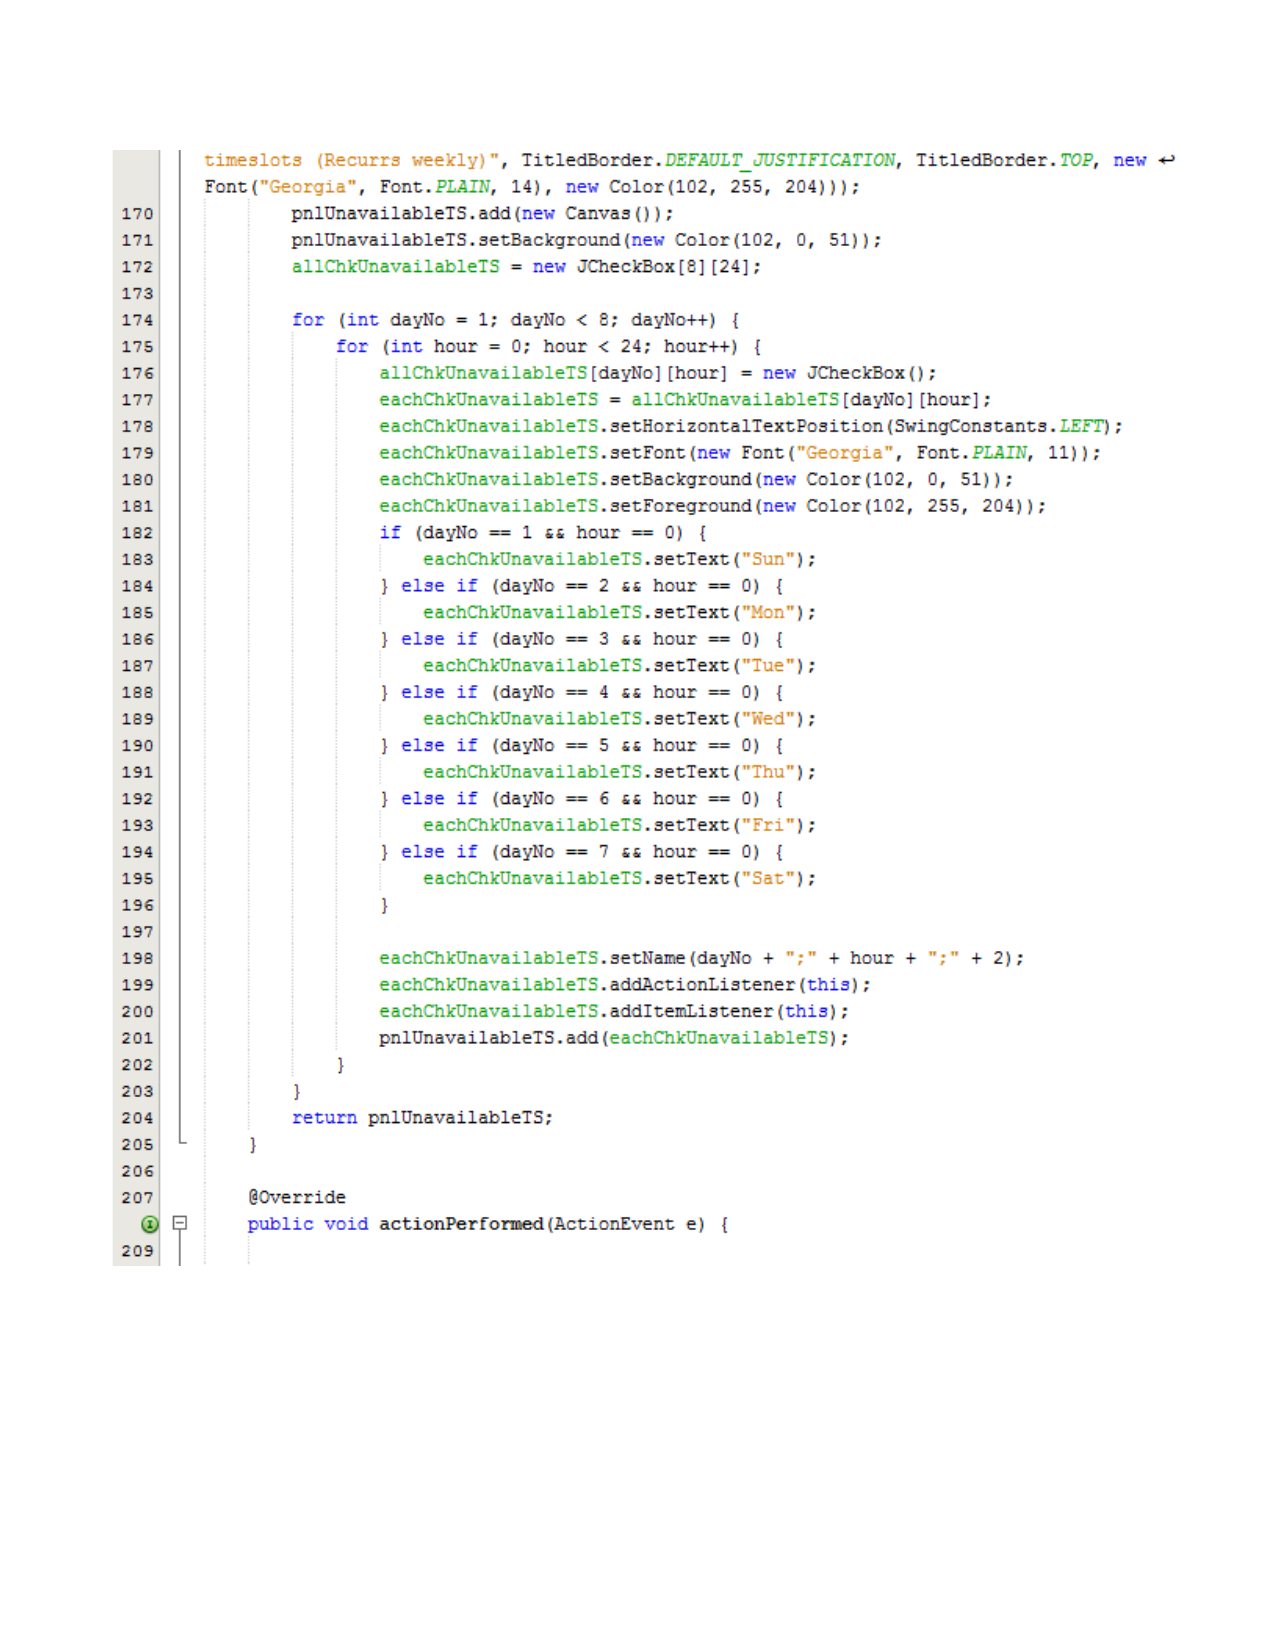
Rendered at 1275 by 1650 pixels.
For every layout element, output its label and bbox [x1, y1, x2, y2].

picture [112, 150, 1181, 1266]
